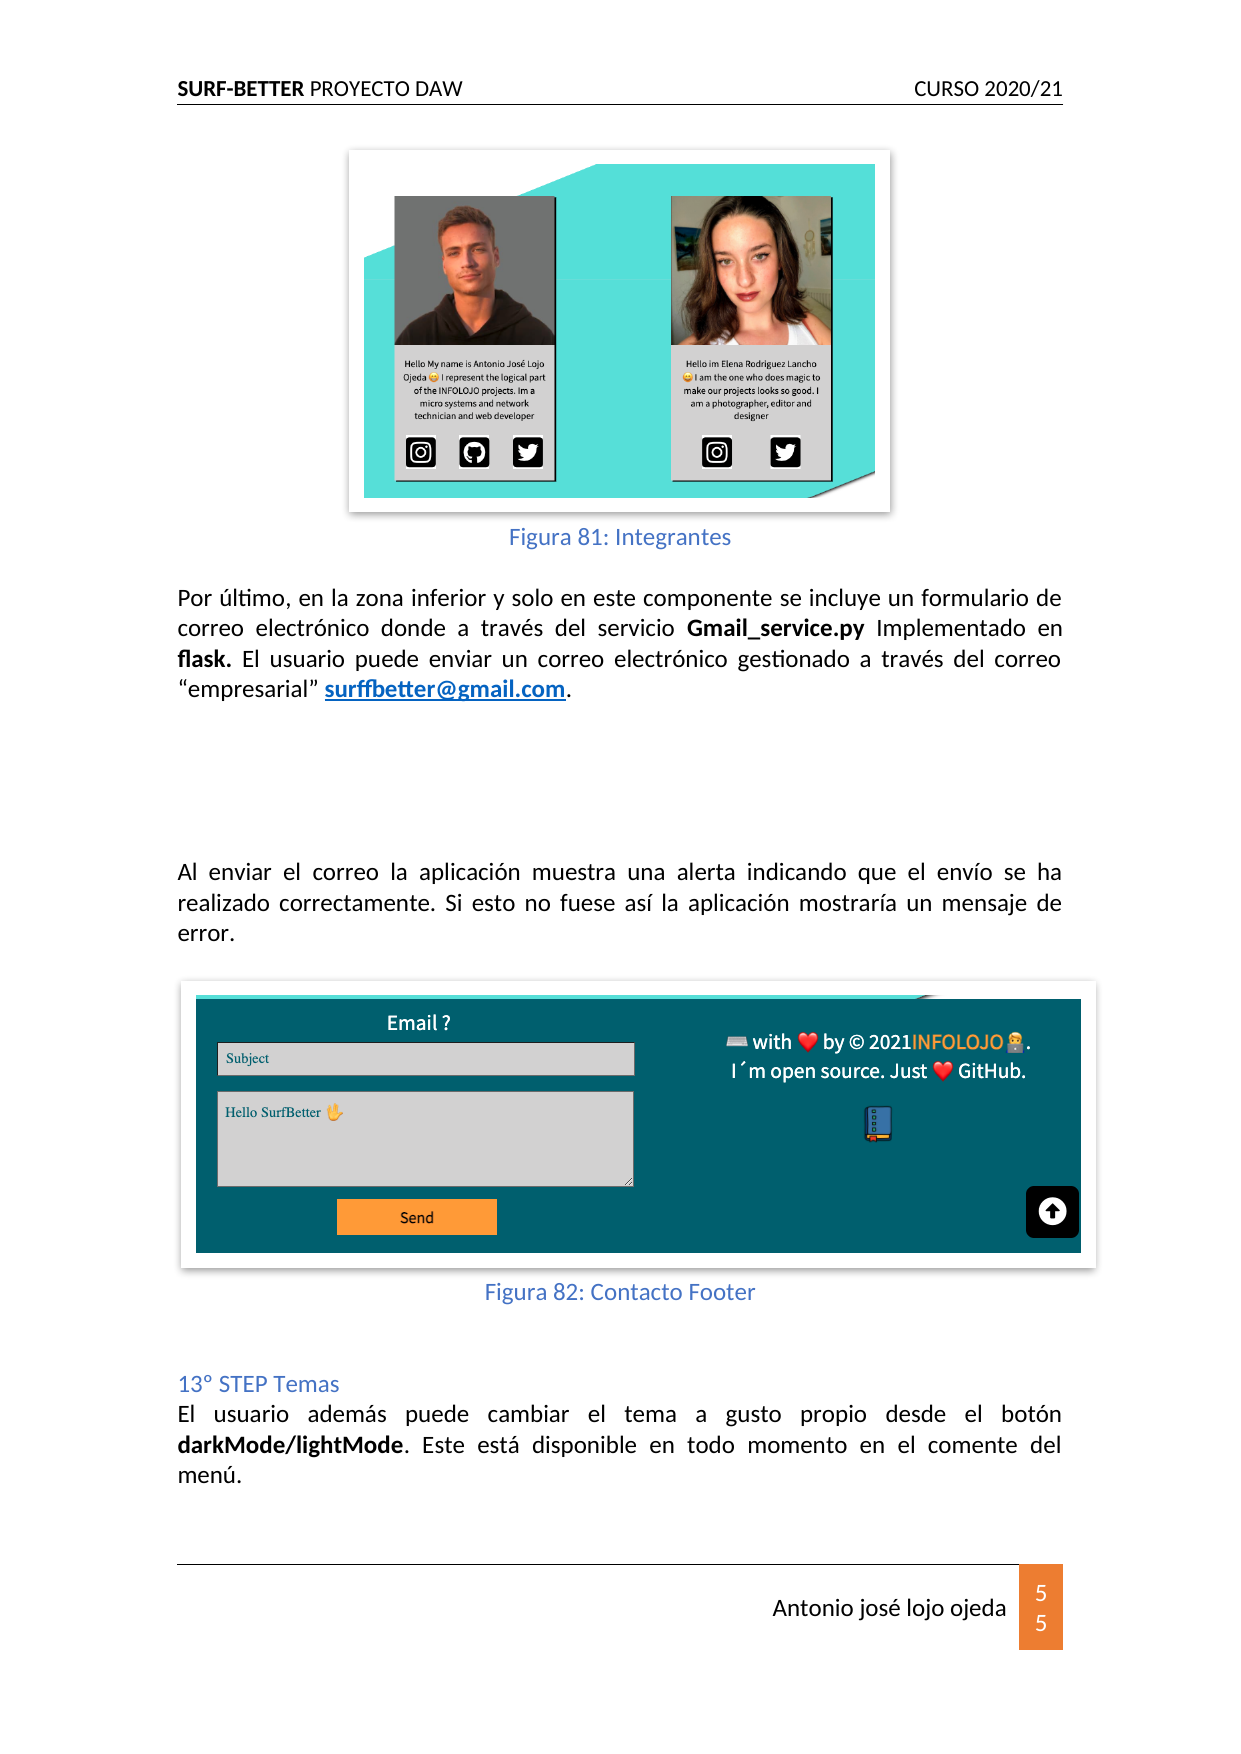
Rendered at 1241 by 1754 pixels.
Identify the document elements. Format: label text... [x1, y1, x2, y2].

text Al enviar el correo la aplicación muestra una alerta indicando que el envío se ha realizado correctamente. Si esto no fuese así la aplicación mostraría un mensaje de error. [177, 856, 1063, 948]
picture [364, 164, 875, 498]
text Figura 81: Integrantes [177, 521, 1063, 551]
text Figura 82: Contacto Footer [177, 1276, 1063, 1307]
picture [196, 995, 1081, 1253]
text El usuario además puede cambiar el tema a gusto propio desde el botón darkMode/lightMode. Este está disponible en todo momento en el comente del menú. [177, 1398, 1063, 1490]
text Por último, en la zona inferior y solo en este componente se incluye un formulario de correo electrónico donde a través del servicio Gmail_service.py Implementado en flask. El usuario puede enviar un correo electrónico gestionado a través del correo “empresarial” surffbetter@gmail.com. [177, 582, 1063, 704]
text 13º STEP Temas [177, 1368, 1063, 1398]
